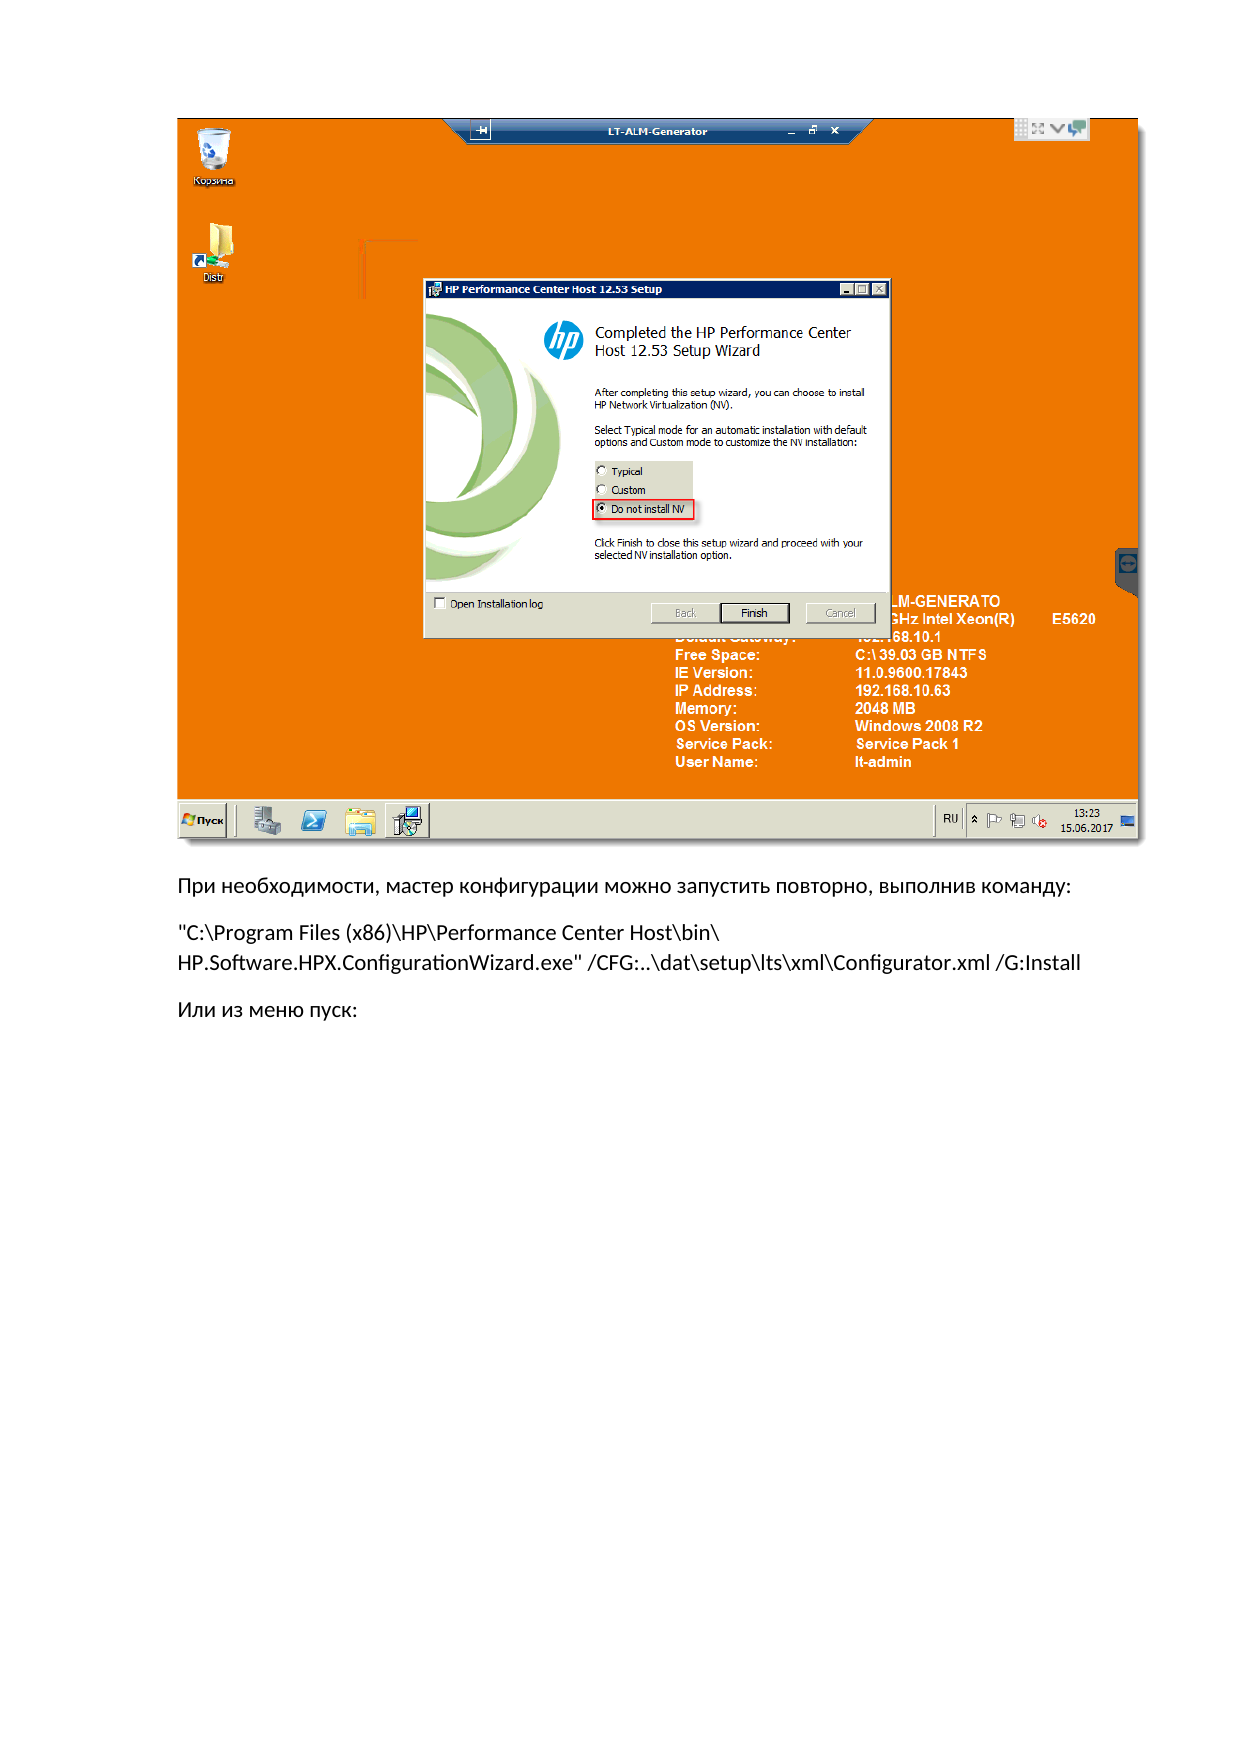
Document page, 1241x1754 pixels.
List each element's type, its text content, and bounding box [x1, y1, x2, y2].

text Или из меню пуск: [177, 995, 1152, 1023]
picture [177, 118, 1152, 853]
text При необходимости, мастер конфигурации можно запустить повторно, выполнив команду: [177, 871, 1152, 899]
text "C:\Program Files (x86)\HP\Performance Center Host\bin\HP.Software.HPX.ConfigurationWizard.exe" /CFG:..\dat\setup\lts\xml\Configurator.xml /G:Install [177, 918, 1152, 977]
